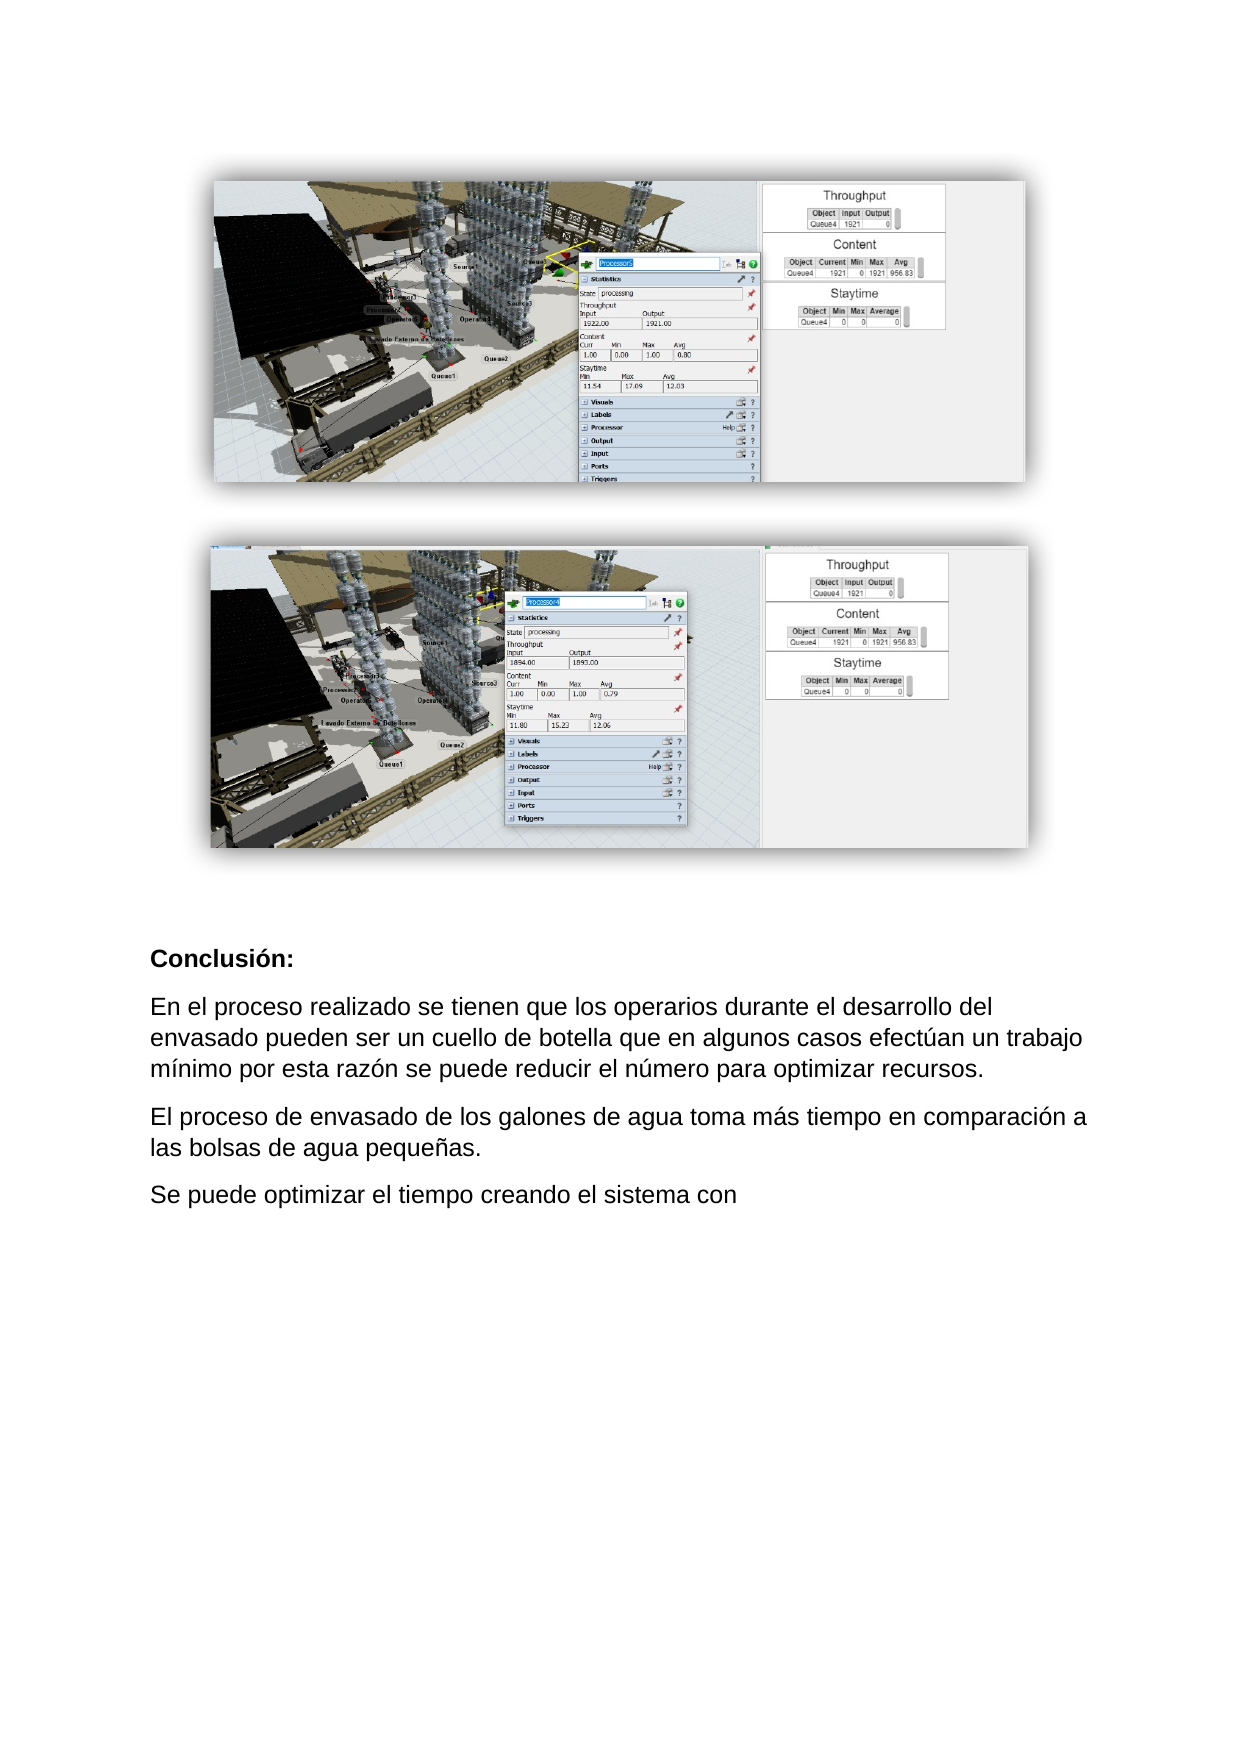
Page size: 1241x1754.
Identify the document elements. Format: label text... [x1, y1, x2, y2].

picture [210, 546, 1029, 848]
text Se puede optimizar el tiempo creando el sistema con [150, 1180, 1090, 1209]
picture [213, 181, 1026, 482]
text En el proceso realizado se tienen que los operarios durante el desarrollo del envasado pueden ser un cuello de botella que en algunos casos efectúan un trabajo mínimo por esta razón se puede reducir el número para optimizar recursos. [150, 992, 1090, 1082]
text El proceso de envasado de los galones de agua toma más tiempo en comparación a las bolsas de agua pequeñas. [150, 1101, 1090, 1161]
text Conclusión: [150, 944, 1090, 973]
